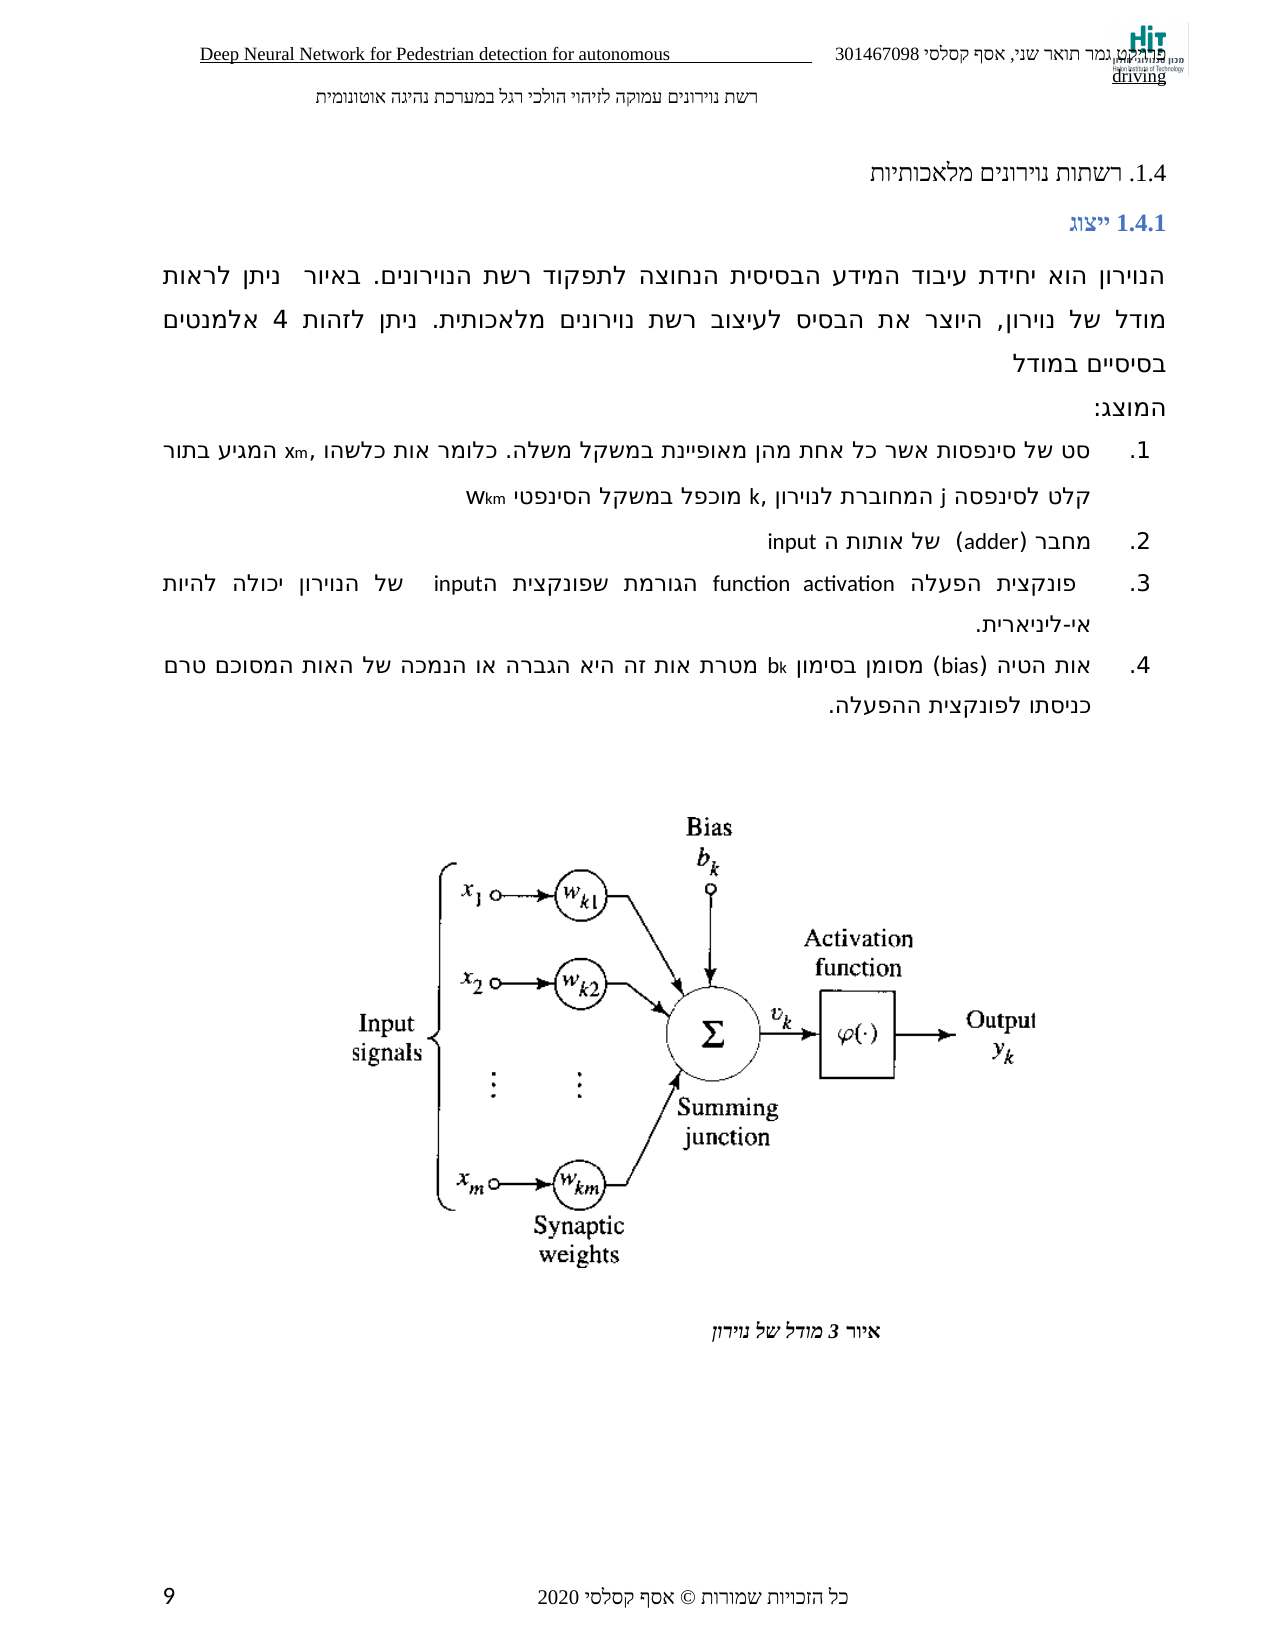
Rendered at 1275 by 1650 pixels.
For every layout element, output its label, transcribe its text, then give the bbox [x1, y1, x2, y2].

subtitle 1.4.1 ייצוג [162, 208, 1167, 236]
text הנוירון הוא יחידת עיבוד המידע הבסיסית הנחוצה לתפקוד רשת הנוירונים. באיור ניתן לראות מודל של נוירון, היוצר את הבסיס לעיצוב רשת נוירונים מלאכותית. ניתן לזהות 4 אלמנטים בסיסיים במודל [162, 262, 1167, 378]
picture [352, 817, 1035, 1268]
list פונקצית הפעלה function activation הגורמת שפונקצית הinput של הנוירון יכולה להיות אי-ליניארית. [162, 569, 1129, 637]
text המוצג: [162, 393, 1167, 422]
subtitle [162, 158, 1167, 187]
list סט של סינפסות אשר כל אחת מהן מאופיינת במשקל משלה. כלומר אות כלשהו ,xm המגיע בתור קלט לסינפסה j המחוברת לנוירון ,k מוכפל במשקל הסינפטי wkm [162, 437, 1129, 511]
list מחבר (adder) של אותות ה input [162, 527, 1129, 555]
picture [1108, 22, 1189, 76]
list אות הטיה (bias) מסומן בסימון bk מטרת אות זה היא הגברה או הנמכה של האות המסוכם טרם כניסתו לפונקצית ההפעלה. [162, 651, 1129, 719]
